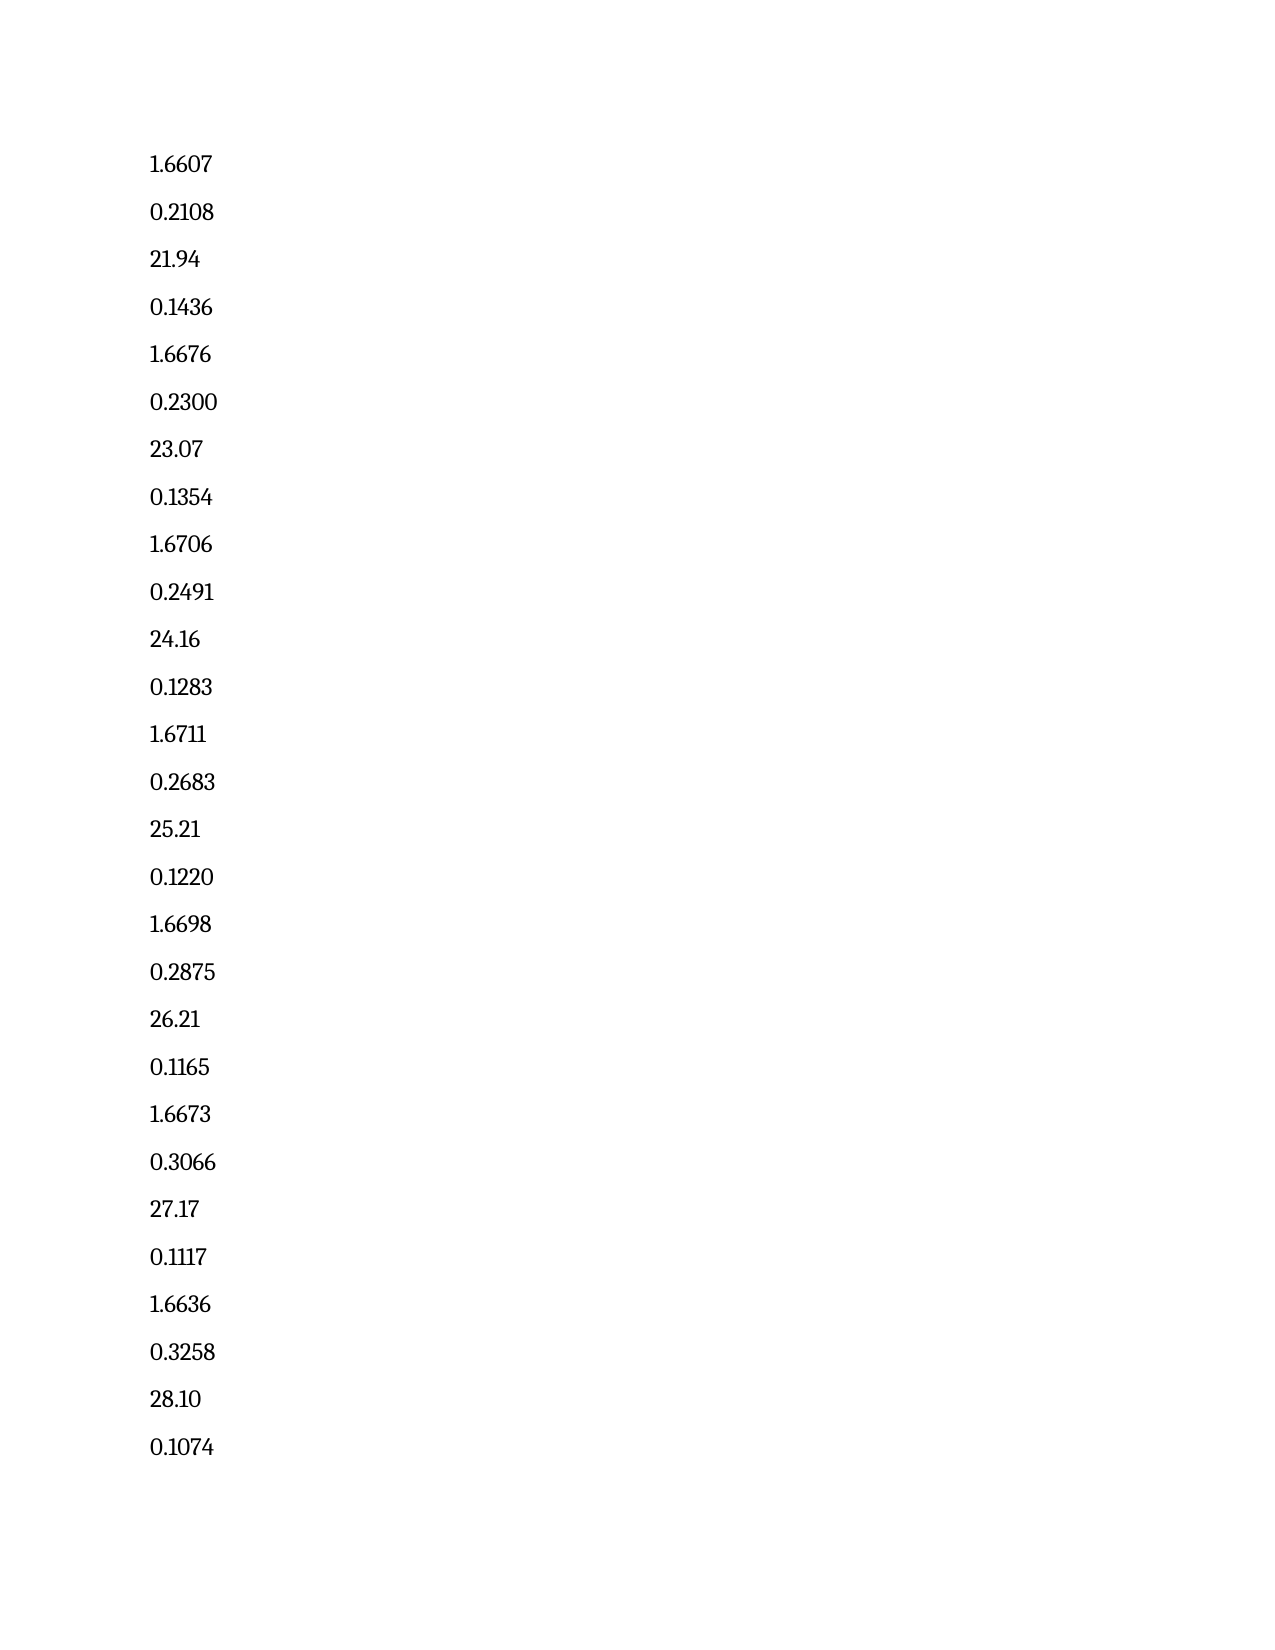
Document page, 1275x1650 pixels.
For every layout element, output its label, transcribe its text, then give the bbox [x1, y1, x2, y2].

text 1.6698 [150, 910, 1125, 939]
text 1.6711 [150, 720, 1125, 749]
text 23.07 [150, 435, 1125, 464]
text 1.6673 [150, 1100, 1125, 1129]
text 1.6706 [150, 530, 1125, 559]
text 0.3066 [150, 1147, 1125, 1176]
text 0.2300 [150, 387, 1125, 416]
text 1.6676 [150, 340, 1125, 369]
text 0.2491 [150, 577, 1125, 606]
text 26.21 [150, 1005, 1125, 1034]
text 0.1165 [150, 1052, 1125, 1081]
text 0.2875 [150, 957, 1125, 986]
text 24.16 [150, 625, 1125, 654]
text 1.6607 [150, 150, 1125, 179]
text 27.17 [150, 1195, 1125, 1224]
text 1.6636 [150, 1290, 1125, 1319]
text 0.1354 [150, 482, 1125, 511]
text 0.3258 [150, 1337, 1125, 1366]
text 0.1220 [150, 862, 1125, 891]
text 0.2108 [150, 197, 1125, 226]
text 0.1074 [150, 1432, 1125, 1461]
text 0.1283 [150, 672, 1125, 701]
text 28.10 [150, 1385, 1125, 1414]
text 0.2683 [150, 767, 1125, 796]
text 0.1117 [150, 1242, 1125, 1271]
text 21.94 [150, 245, 1125, 274]
text 25.21 [150, 815, 1125, 844]
text 0.1436 [150, 292, 1125, 321]
